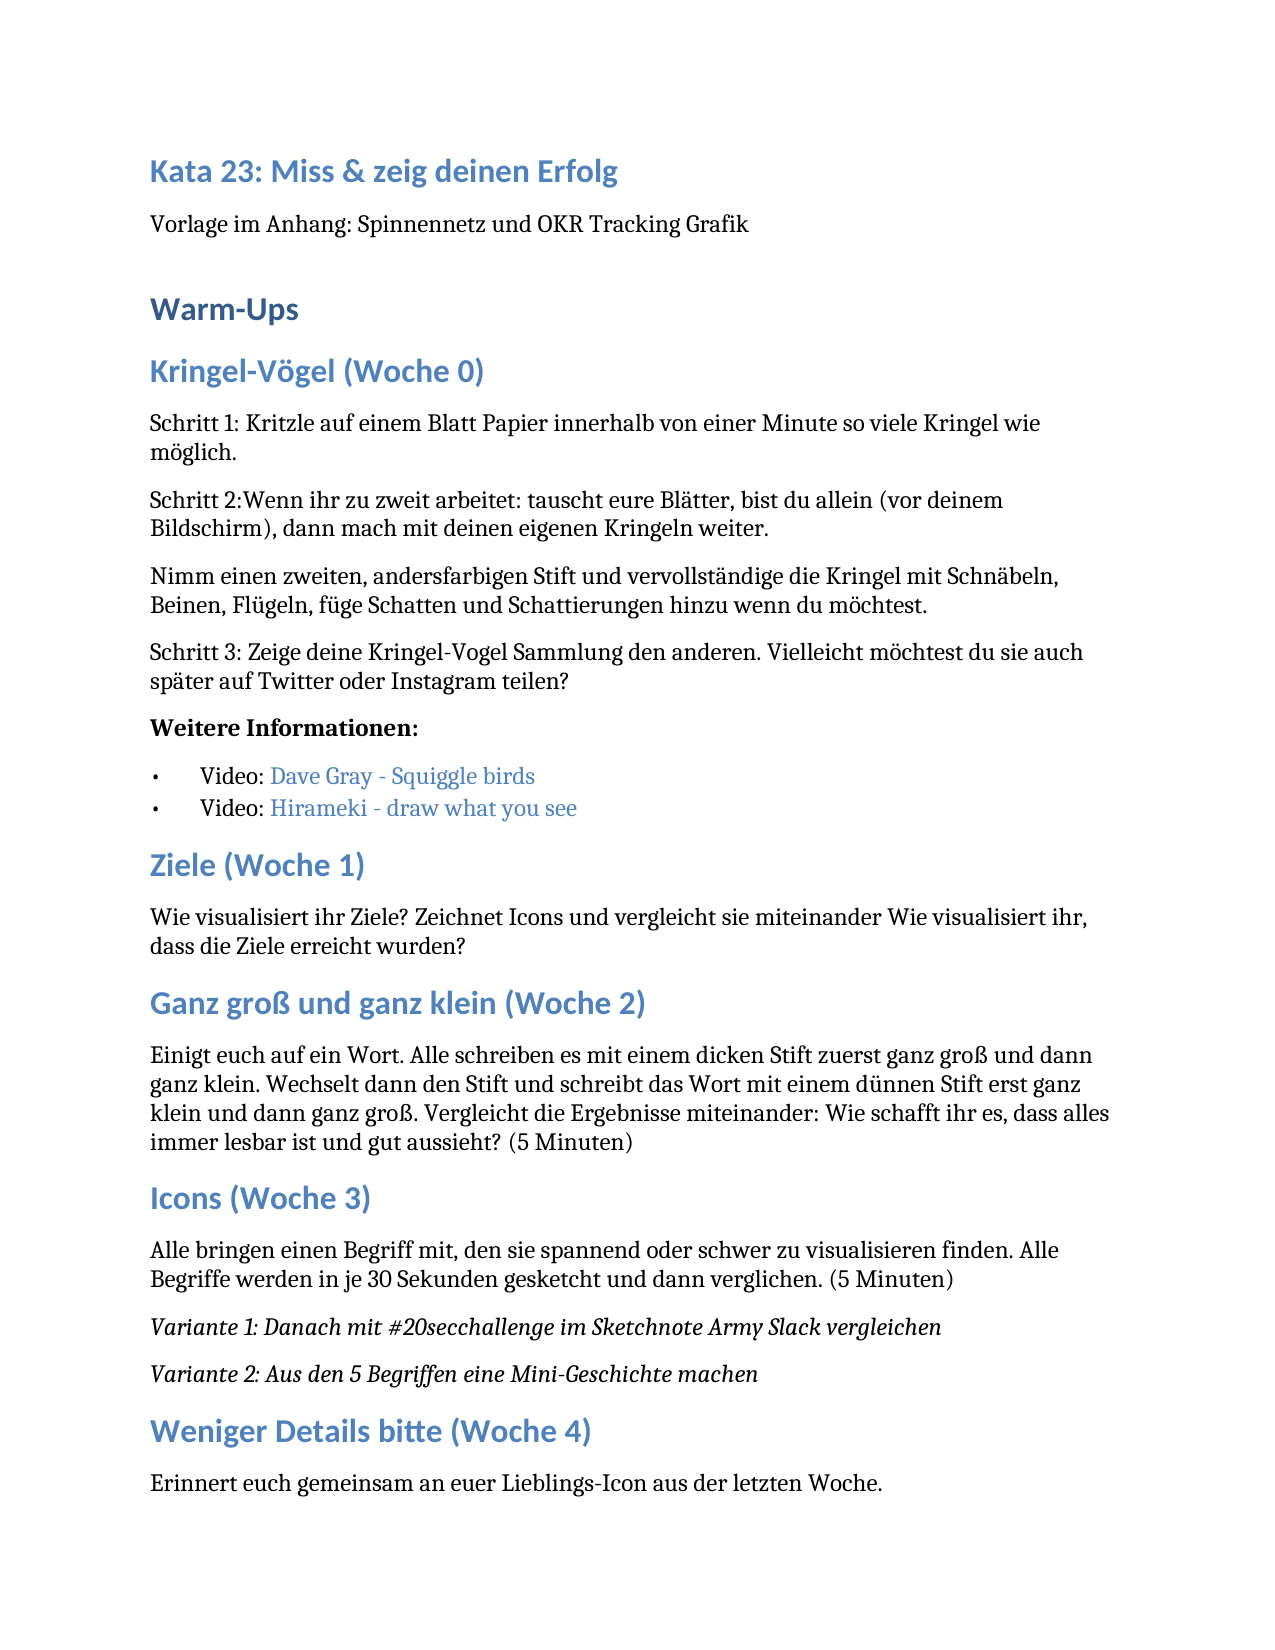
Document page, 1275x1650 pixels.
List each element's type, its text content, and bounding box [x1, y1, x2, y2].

text Einigt euch auf ein Wort. Alle schreiben es mit einem dicken Stift zuerst ganz groß und dann ganz klein. Wechselt dann den Stift und schreibt das Wort mit einem dünnen Stift erst ganz klein und dann ganz groß. Vergleicht die Ergebnisse miteinander: Wie schafft ihr es, dass alles immer lesbar ist und gut aussieht? (5 Minuten) [150, 1041, 1125, 1156]
subtitle Kata 23: Miss & zeig deinen Erfolg [150, 150, 1125, 191]
list Video: Hirameki - draw what you see [150, 794, 1125, 823]
text Weitere Informationen: [150, 714, 1125, 743]
subtitle Icons (Woche 3) [150, 1177, 1125, 1218]
text Variante 2: Aus den 5 Begriffen eine Mini-Geschichte machen [150, 1360, 1125, 1389]
subtitle Kringel-Vögel (Woche 0) [150, 350, 1125, 391]
text Variante 1: Danach mit #20secchallenge im Sketchnote Army Slack vergleichen [150, 1313, 1125, 1341]
text Wie visualisiert ihr Ziele? Zeichnet Icons und vergleicht sie miteinander Wie visualisiert ihr, dass die Ziele erreicht wurden? [150, 903, 1125, 961]
text Schritt 1: Kritzle auf einem Blatt Papier innerhalb von einer Minute so viele Kringel wie möglich. [150, 409, 1125, 467]
text Schritt 3: Zeige deine Kringel-Vogel Sammlung den anderen. Vielleicht möchtest du sie auch später auf Twitter oder Instagram teilen? [150, 638, 1125, 696]
subtitle Warm-Ups [150, 288, 1125, 329]
subtitle Ziele (Woche 1) [150, 844, 1125, 884]
subtitle Ganz groß und ganz klein (Woche 2) [150, 982, 1125, 1022]
subtitle Weniger Details bitte (Woche 4) [150, 1410, 1125, 1451]
list Video: Dave Gray - Squiggle birds [150, 762, 1125, 791]
text Schritt 2:Wenn ihr zu zweit arbeitet: tauscht eure Blätter, bist du allein (vor deinem Bildschirm), dann mach mit deinen eigenen Kringeln weiter. [150, 486, 1125, 543]
text Alle bringen einen Begriff mit, den sie spannend oder schwer zu visualisieren finden. Alle Begriffe werden in je 30 Sekunden gesketcht und dann verglichen. (5 Minuten) [150, 1236, 1125, 1294]
text Nimm einen zweiten, andersfarbigen Stift und vervollständige die Kringel mit Schnäbeln, Beinen, Flügeln, füge Schatten und Schattierungen hinzu wenn du möchtest. [150, 562, 1125, 619]
text Erinnert euch gemeinsam an euer Lieblings-Icon aus der letzten Woche. [150, 1469, 1125, 1498]
text Vorlage im Anhang: Spinnennetz und OKR Tracking Grafik [150, 209, 1125, 238]
